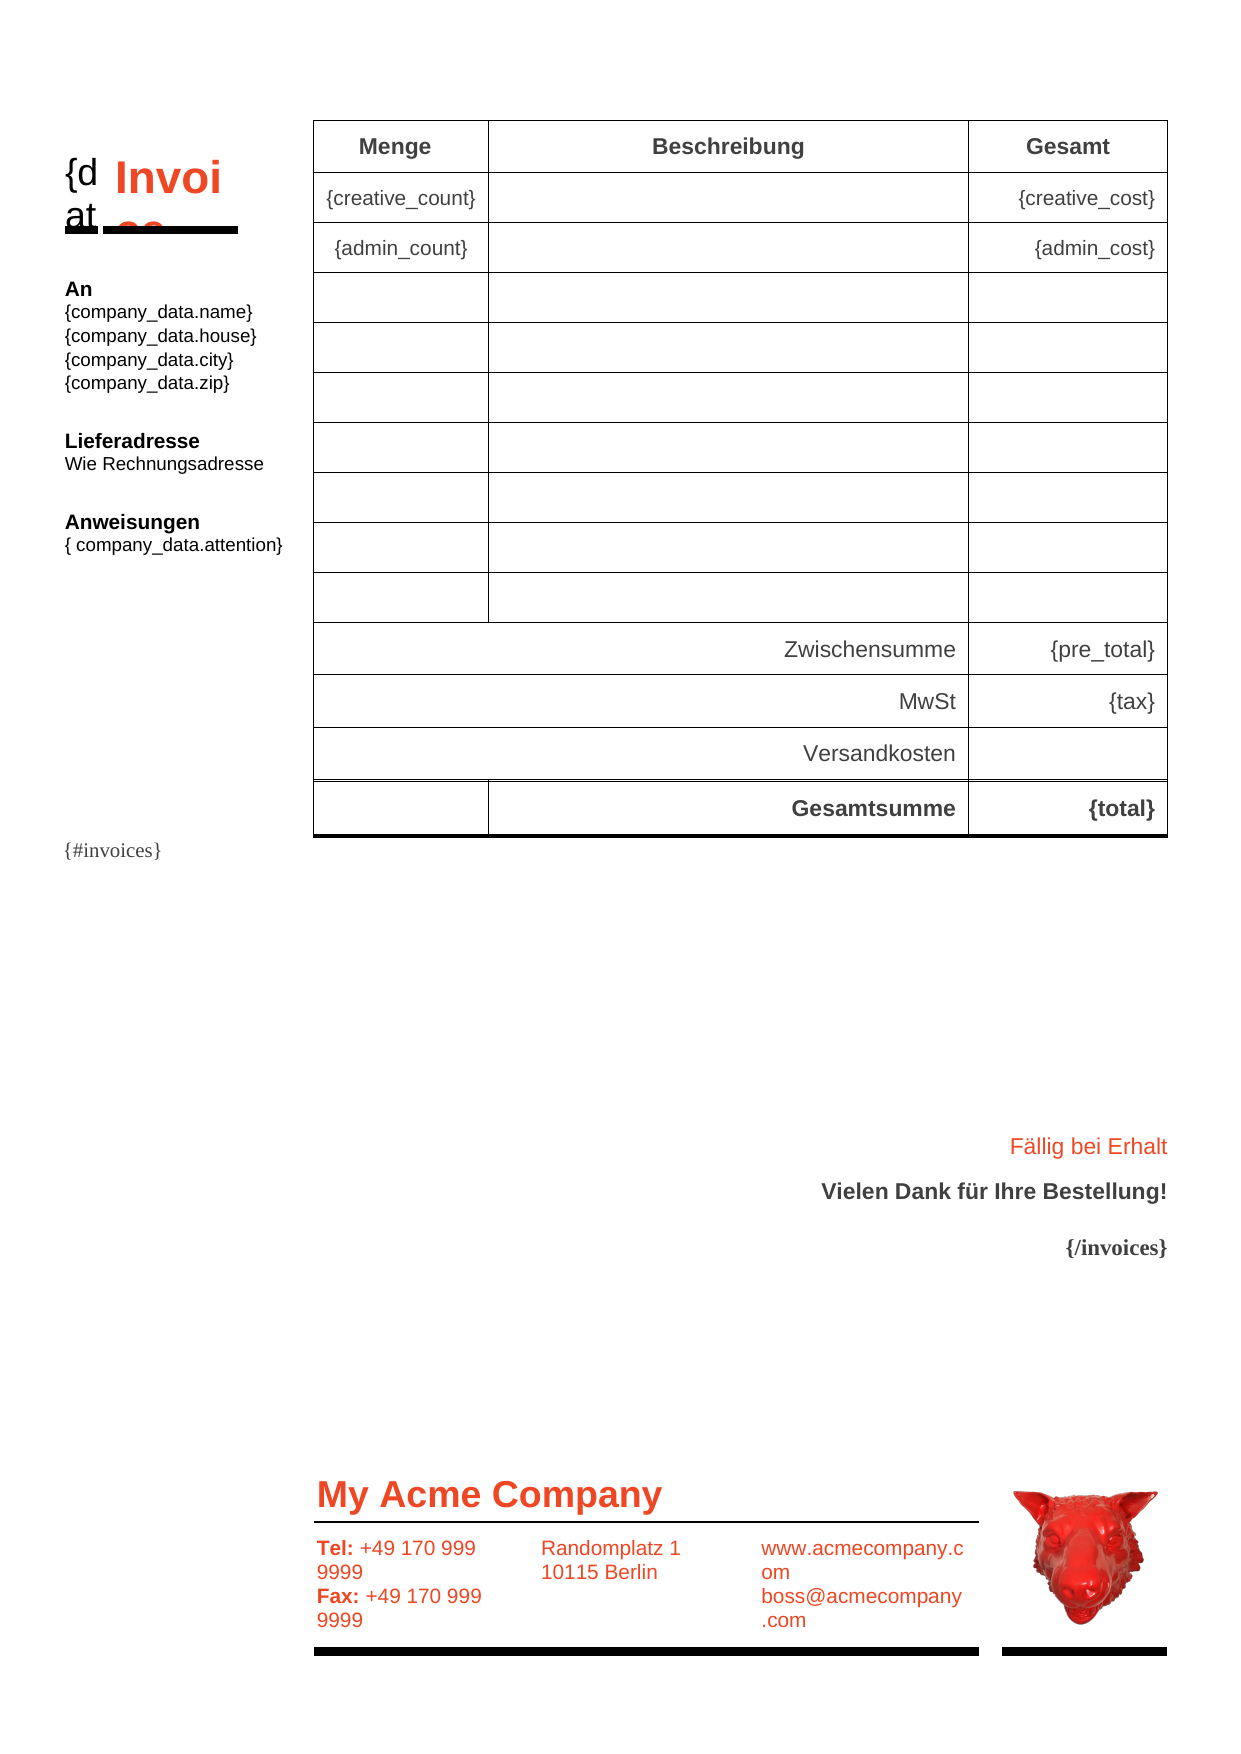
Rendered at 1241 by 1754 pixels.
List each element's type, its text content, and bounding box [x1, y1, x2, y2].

table_cell [314, 423, 488, 472]
table_header Beschreibung [489, 121, 968, 172]
table_cell [969, 728, 1167, 779]
table_cell [489, 523, 968, 572]
table_cell [314, 373, 488, 422]
table_cell {admin_count} [314, 223, 488, 272]
table_cell {creative_cost} [969, 173, 1167, 222]
table_cell [65, 226, 98, 234]
table_header Invoice Number: {number} [103, 151, 238, 226]
table_header Gesamt [969, 121, 1167, 172]
picture [1009, 1480, 1160, 1631]
table_cell [969, 273, 1167, 322]
table_cell [489, 273, 968, 322]
table_cell {tax} [969, 675, 1167, 727]
table_cell {creative_count} [314, 173, 488, 222]
table_header [98, 151, 103, 226]
table_cell [489, 323, 968, 372]
table_cell [314, 728, 488, 779]
table_cell [969, 373, 1167, 422]
table_cell [314, 523, 488, 572]
table_cell [969, 423, 1167, 472]
table_cell [489, 573, 968, 622]
table_cell [489, 173, 968, 222]
table_cell Zwischensumme [488, 623, 968, 674]
table_cell {pre_total} [969, 623, 1167, 674]
table_cell [314, 273, 488, 322]
table_cell [314, 473, 488, 522]
table_cell MwSt [488, 675, 968, 727]
table_cell [98, 226, 103, 234]
table_cell Versandkosten [488, 728, 968, 779]
table_cell Gesamtsumme [489, 782, 968, 834]
table_cell [969, 473, 1167, 522]
table_cell [489, 473, 968, 522]
table_cell [314, 573, 488, 622]
table_cell [969, 573, 1167, 622]
table_cell [489, 423, 968, 472]
text {/invoices} [314, 1234, 1167, 1260]
table_cell [314, 782, 488, 834]
table_header Menge [314, 121, 488, 172]
table_cell [489, 373, 968, 422]
text Fällig bei Erhalt [314, 1133, 1167, 1159]
table_cell [489, 223, 968, 272]
table_cell {total} [969, 782, 1167, 834]
table_header {date} [65, 151, 98, 226]
text {#invoices} [63, 838, 1167, 862]
table_cell [314, 323, 488, 372]
table_cell [969, 523, 1167, 572]
table_cell [969, 323, 1167, 372]
table_cell [314, 623, 488, 674]
table_cell [314, 675, 488, 727]
text Vielen Dank für Ihre Bestellung! [314, 1178, 1167, 1205]
table_cell [103, 226, 238, 234]
table_cell {admin_cost} [969, 223, 1167, 272]
